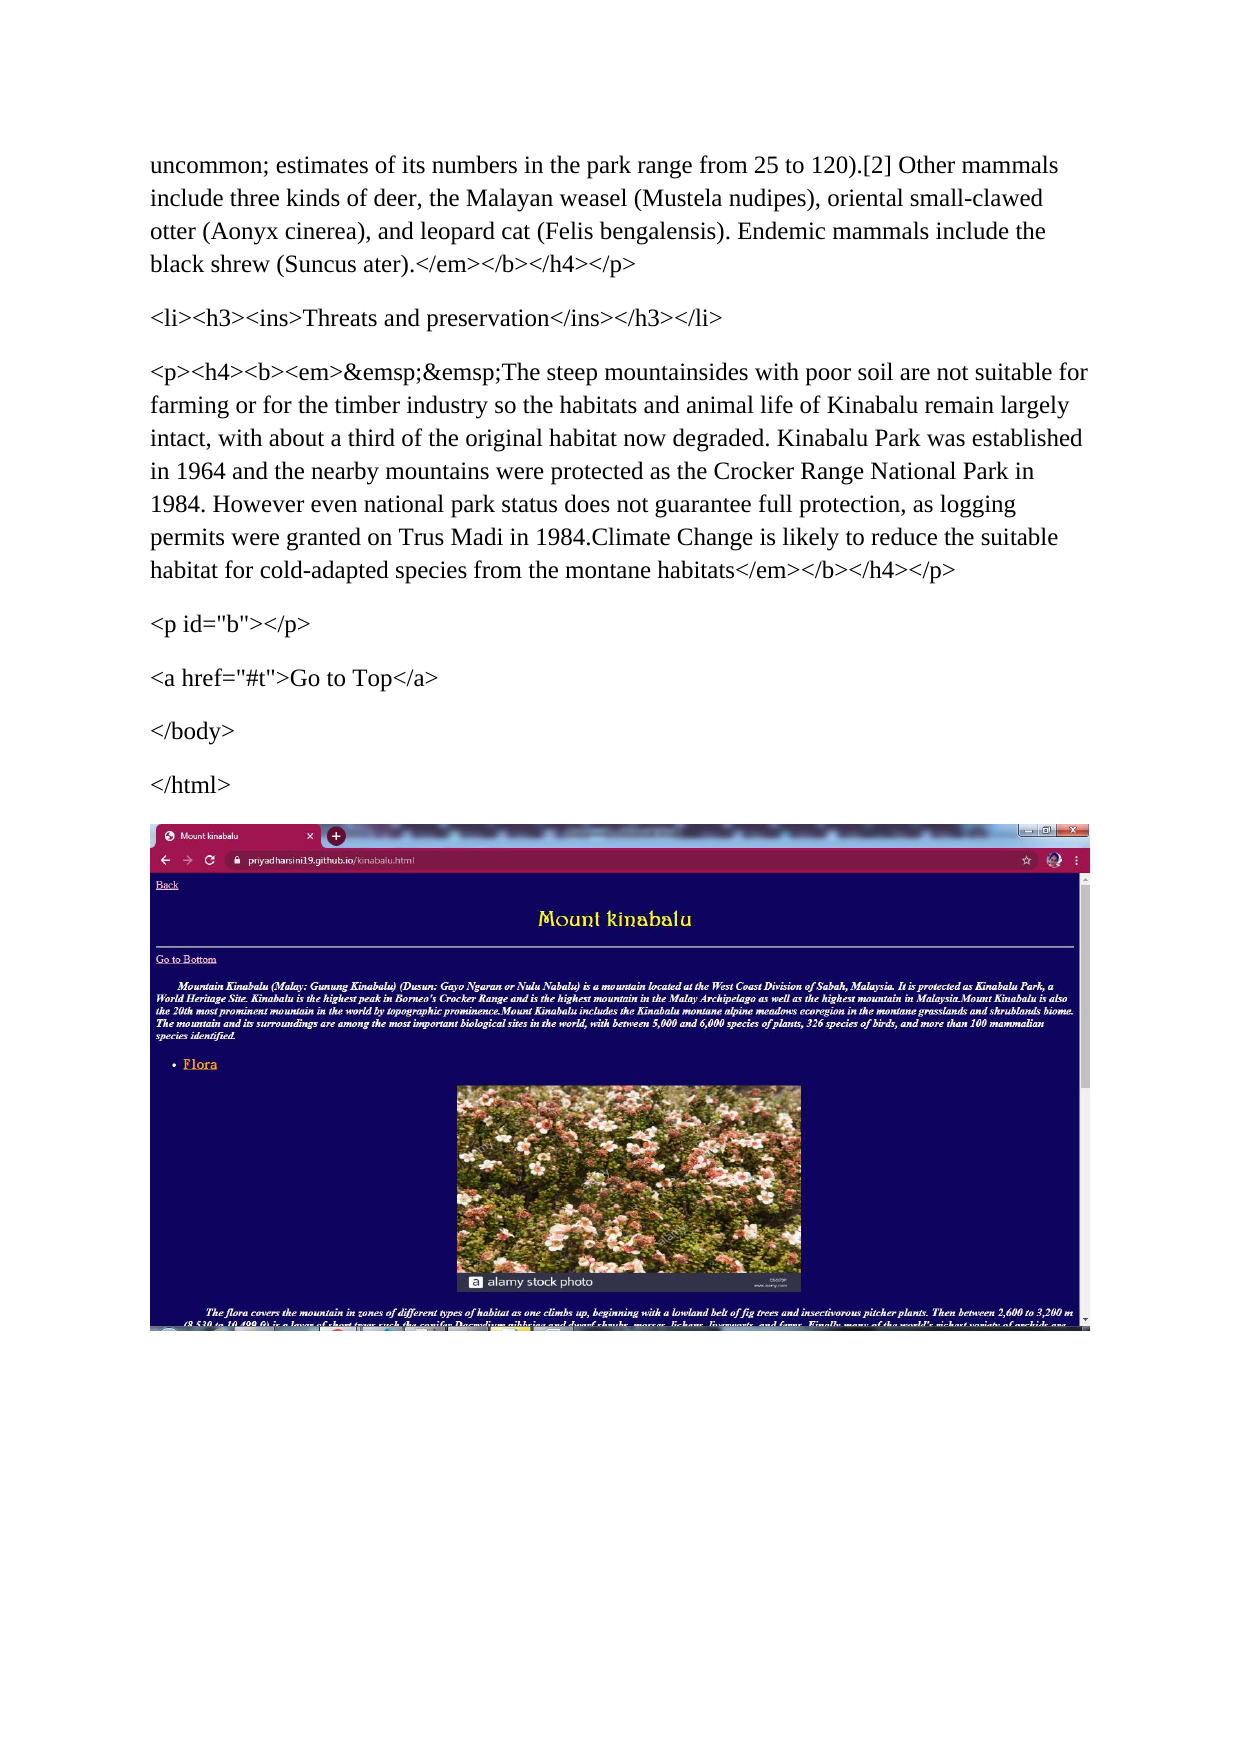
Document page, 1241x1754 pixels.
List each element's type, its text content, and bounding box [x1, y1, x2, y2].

picture [150, 824, 1091, 1331]
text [150, 150, 1090, 278]
text </body> [150, 716, 1090, 745]
text <a href="#t">Go to Top</a> [150, 663, 1090, 691]
text <p><h4><b><em>&emsp;&emsp;The steep mountainsides with poor soil are not suitable for farming or for the timber industry so the habitats and animal life of Kinabalu remain largely intact, with about a third of the original habitat now degraded. Kinabalu Park was established in 1964 and the nearby mountains were protected as the Crocker Range National Park in 1984. However even national park status does not guarantee full protection, as logging permits were granted on Trus Madi in 1984.Climate Change is likely to reduce the suitable habitat for cold-adapted species from the montane habitats</em></b></h4></p> [150, 357, 1090, 584]
text <p id="b"></p> [150, 609, 1090, 637]
text <li><h3><ins>Threats and preservation</ins></h3></li> [150, 303, 1090, 332]
text </html> [150, 770, 1090, 799]
